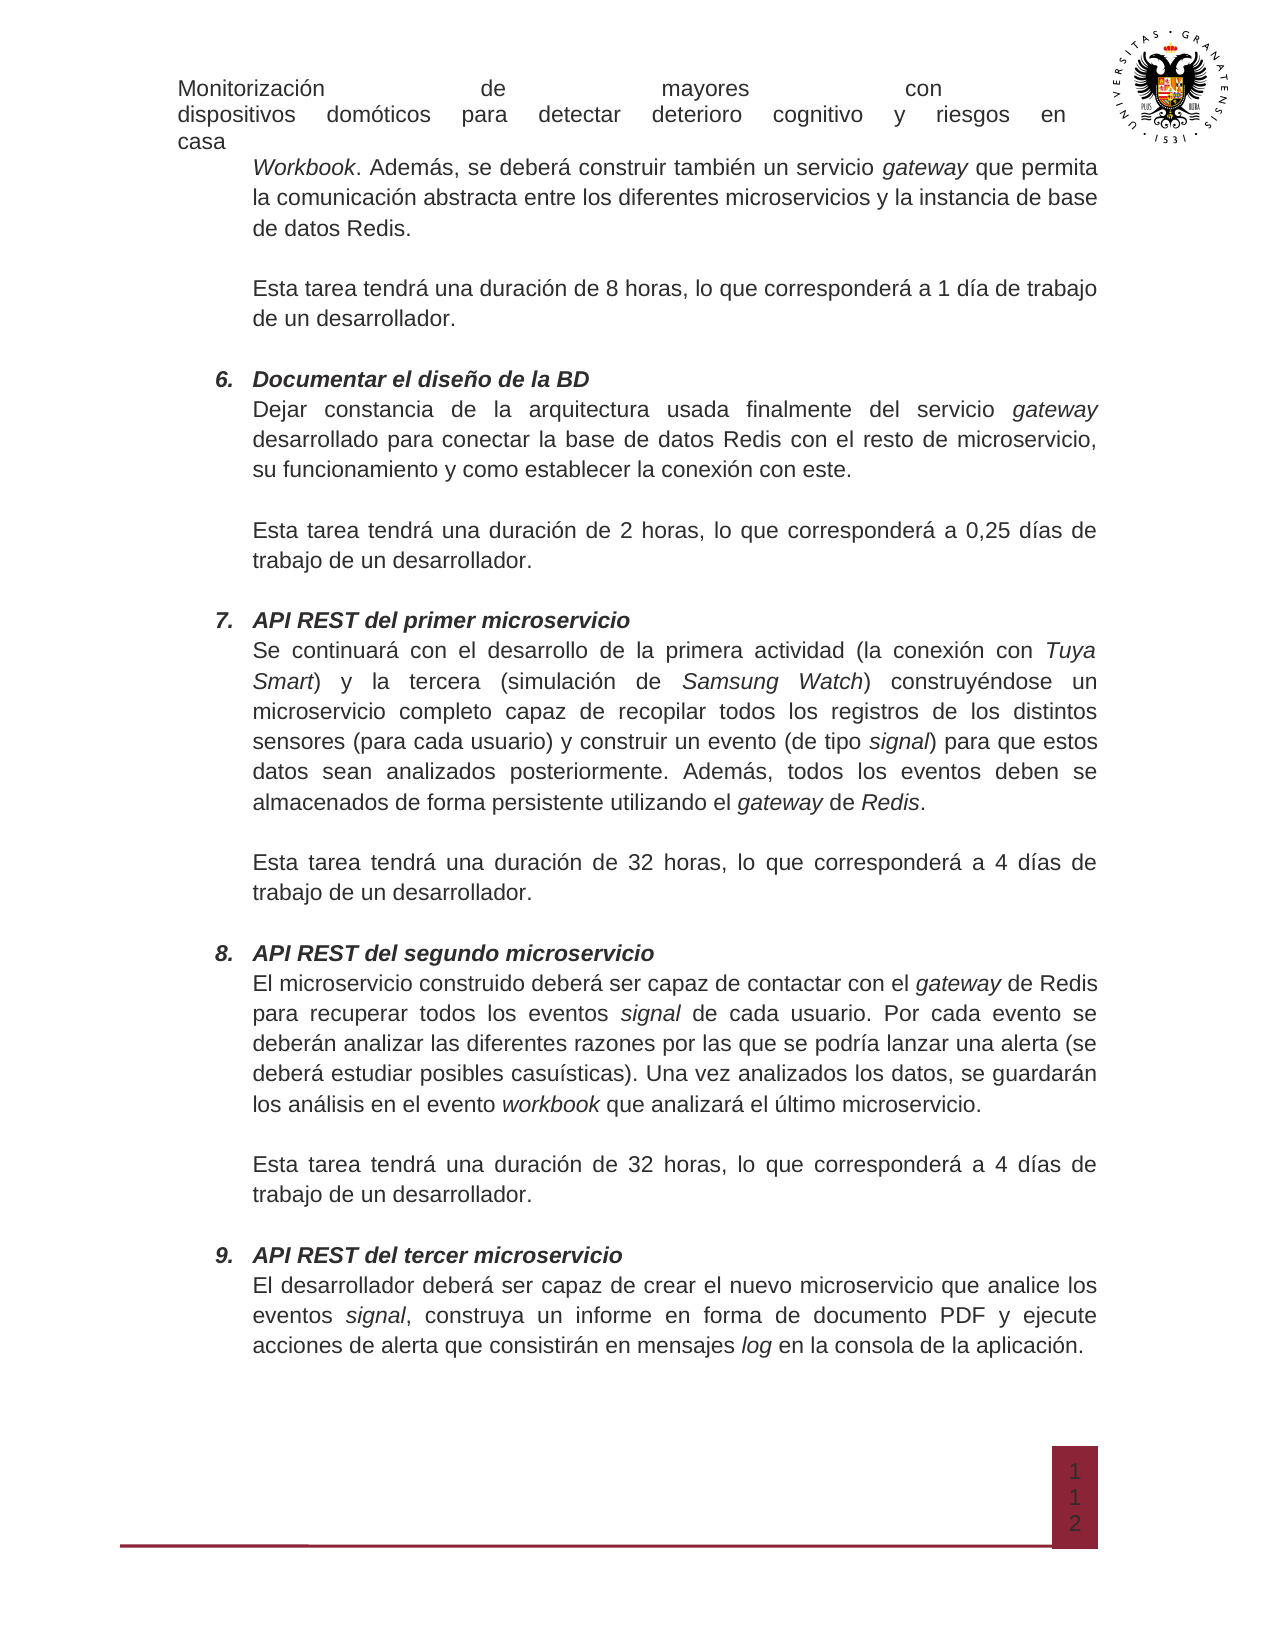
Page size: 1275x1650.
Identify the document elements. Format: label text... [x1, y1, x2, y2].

list Dejar constancia de la arquitectura usada finalmente del servicio gateway desarrollado para conectar la base de datos Redis con el resto de microservicio, su funcionamiento y como establecer la conexión con este. [252, 396, 1098, 482]
list Documentar el diseño de la BD [215, 366, 1098, 392]
list API REST del segundo microservicio [215, 939, 1098, 966]
list El desarrollador deberá ser capaz de crear el nuevo microservicio que analice los eventos signal, construya un informe en forma de documento PDF y ejecute acciones de alerta que consistirán en mensajes log en la consola de la aplicación. [252, 1272, 1098, 1358]
list Esta tarea tendrá una duración de 2 horas, lo que corresponderá a 0,25 días de trabajo de un desarrollador. [252, 517, 1098, 573]
list Esta tarea tendrá una duración de 32 horas, lo que corresponderá a 4 días de trabajo de un desarrollador. [252, 1151, 1098, 1207]
list El microservicio construido deberá ser capaz de contactar con el gateway de Redis para recuperar todos los eventos signal de cada usuario. Por cada evento se deberán analizar las diferentes razones por las que se podría lanzar una alerta (se deberá estudiar posibles casuísticas). Una vez analizados los datos, se guardarán los análisis en el evento workbook que analizará el último microservicio. [252, 970, 1098, 1117]
list Se continuará con el desarrollo de la primera actividad (la conexión con Tuya Smart) y la tercera (simulación de Samsung Watch) construyéndose un microservicio completo capaz de recopilar todos los registros de los distintos sensores (para cada usuario) y construir un evento (de tipo signal) para que estos datos sean analizados posteriormente. Además, todos los eventos deben se almacenados de forma persistente utilizando el gateway de Redis. [252, 637, 1098, 815]
picture [1061, 22, 1275, 146]
list Esta tarea tendrá una duración de 8 horas, lo que corresponderá a 1 día de trabajo de un desarrollador. [252, 275, 1098, 331]
list API REST del primer microservicio [215, 607, 1098, 633]
list API REST del tercer microservicio [215, 1242, 1098, 1268]
list Esta tarea tendrá una duración de 32 horas, lo que corresponderá a 4 días de trabajo de un desarrollador. [252, 849, 1098, 905]
